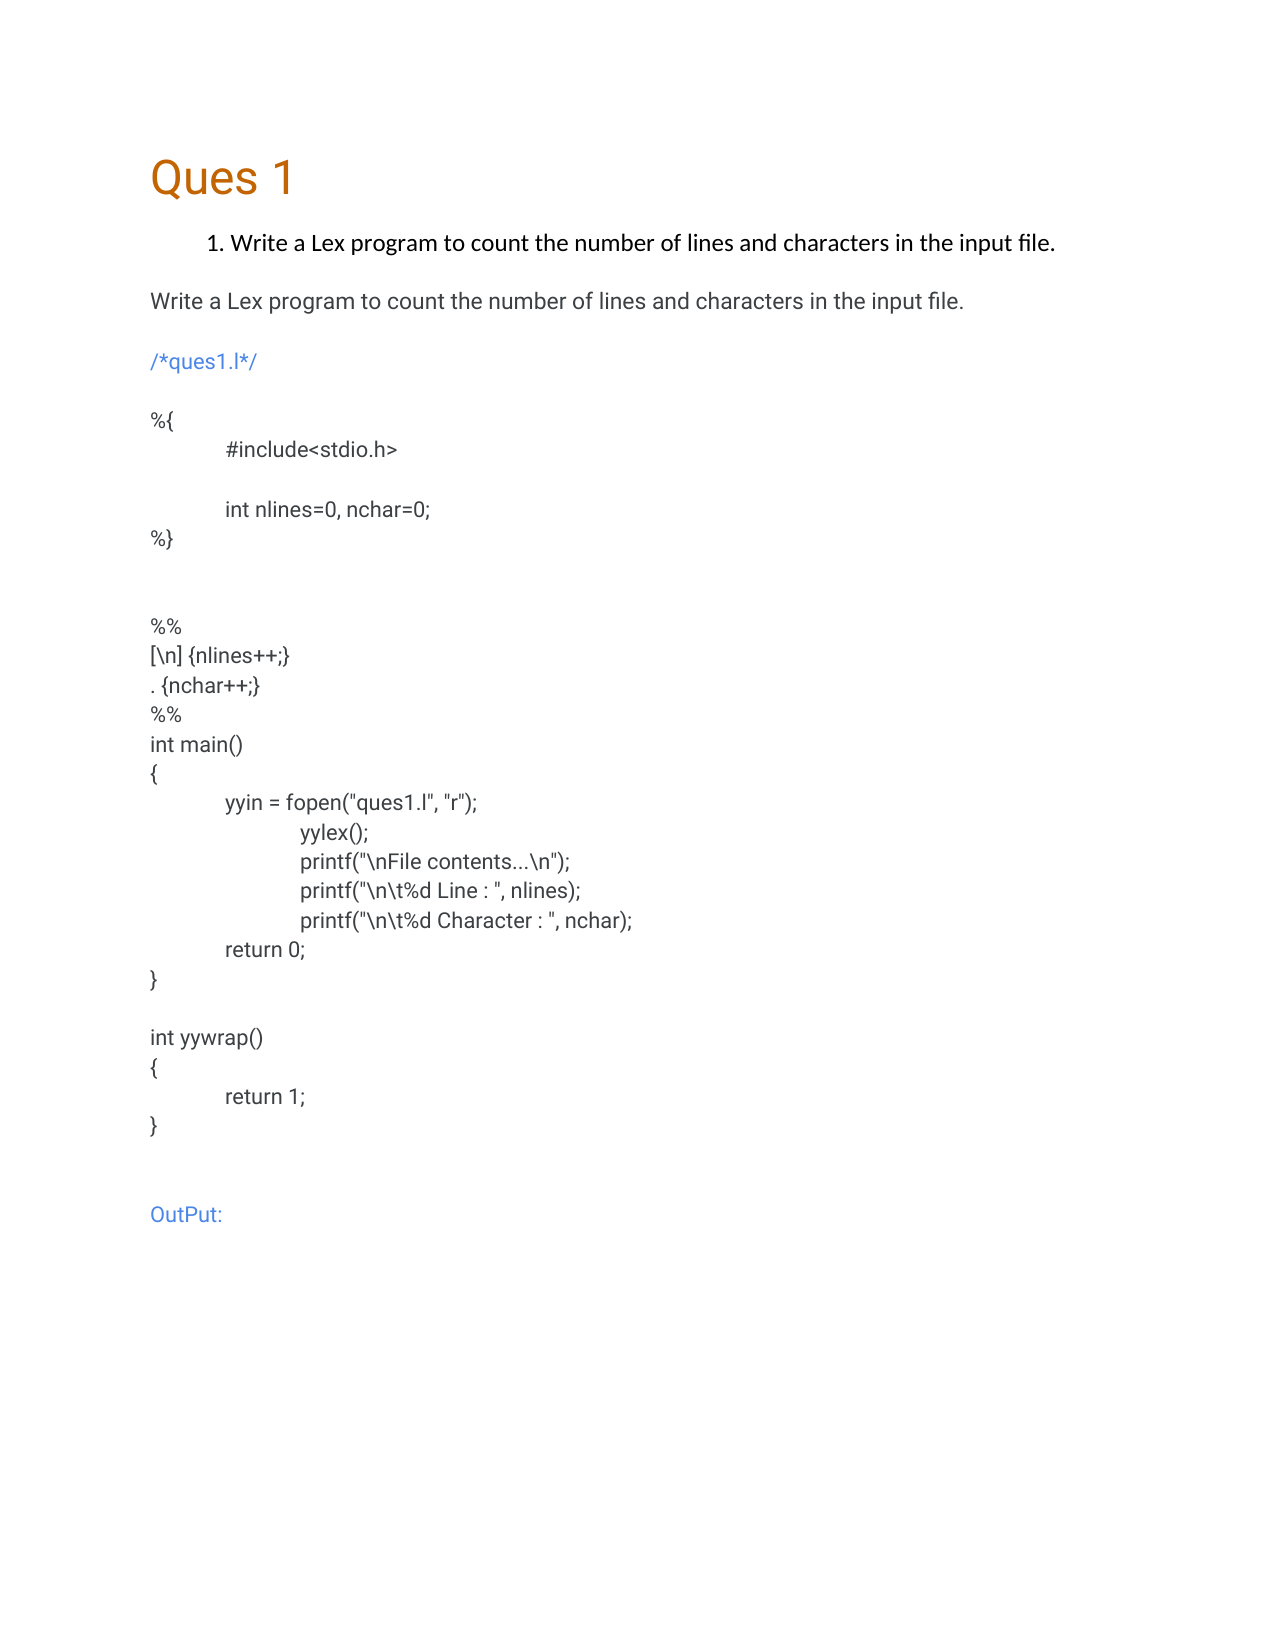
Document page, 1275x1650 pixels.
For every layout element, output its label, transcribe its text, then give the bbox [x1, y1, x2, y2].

text int nlines=0, nchar=0; [150, 497, 1125, 522]
text int main() [150, 732, 1125, 757]
text #include<stdio.h> [150, 437, 1125, 463]
text printf("\n\t%d Character : ", nchar); [150, 908, 1125, 933]
text } [150, 967, 1125, 992]
text printf("\n\t%d Line : ", nlines); [150, 878, 1125, 904]
text [\n] {nlines++;} [150, 643, 1125, 669]
text return 1; [150, 1084, 1125, 1110]
text OutPut: [150, 1202, 1125, 1227]
text { [150, 1055, 1125, 1080]
text return 0; [150, 937, 1125, 963]
text yyin = fopen("ques1.l", "r"); [150, 790, 1125, 816]
text printf("\nFile contents...\n"); [150, 849, 1125, 875]
text . {nchar++;} [150, 673, 1125, 698]
text %} [150, 526, 1125, 552]
text %% [150, 702, 1125, 728]
text { [150, 761, 1125, 787]
subtitle Ques 1 [150, 150, 1125, 206]
text yylex(); [150, 820, 1125, 845]
text 1. Write a Lex program to count the number of lines and characters in the input file. [206, 227, 1125, 257]
text %% [150, 614, 1125, 640]
text } [150, 1113, 1125, 1139]
text %{ [150, 408, 1125, 433]
text Write a Lex program to count the number of lines and characters in the input file. [150, 288, 1125, 315]
text int yywrap() [150, 1025, 1125, 1051]
text /*ques1.l*/ [150, 349, 1125, 375]
